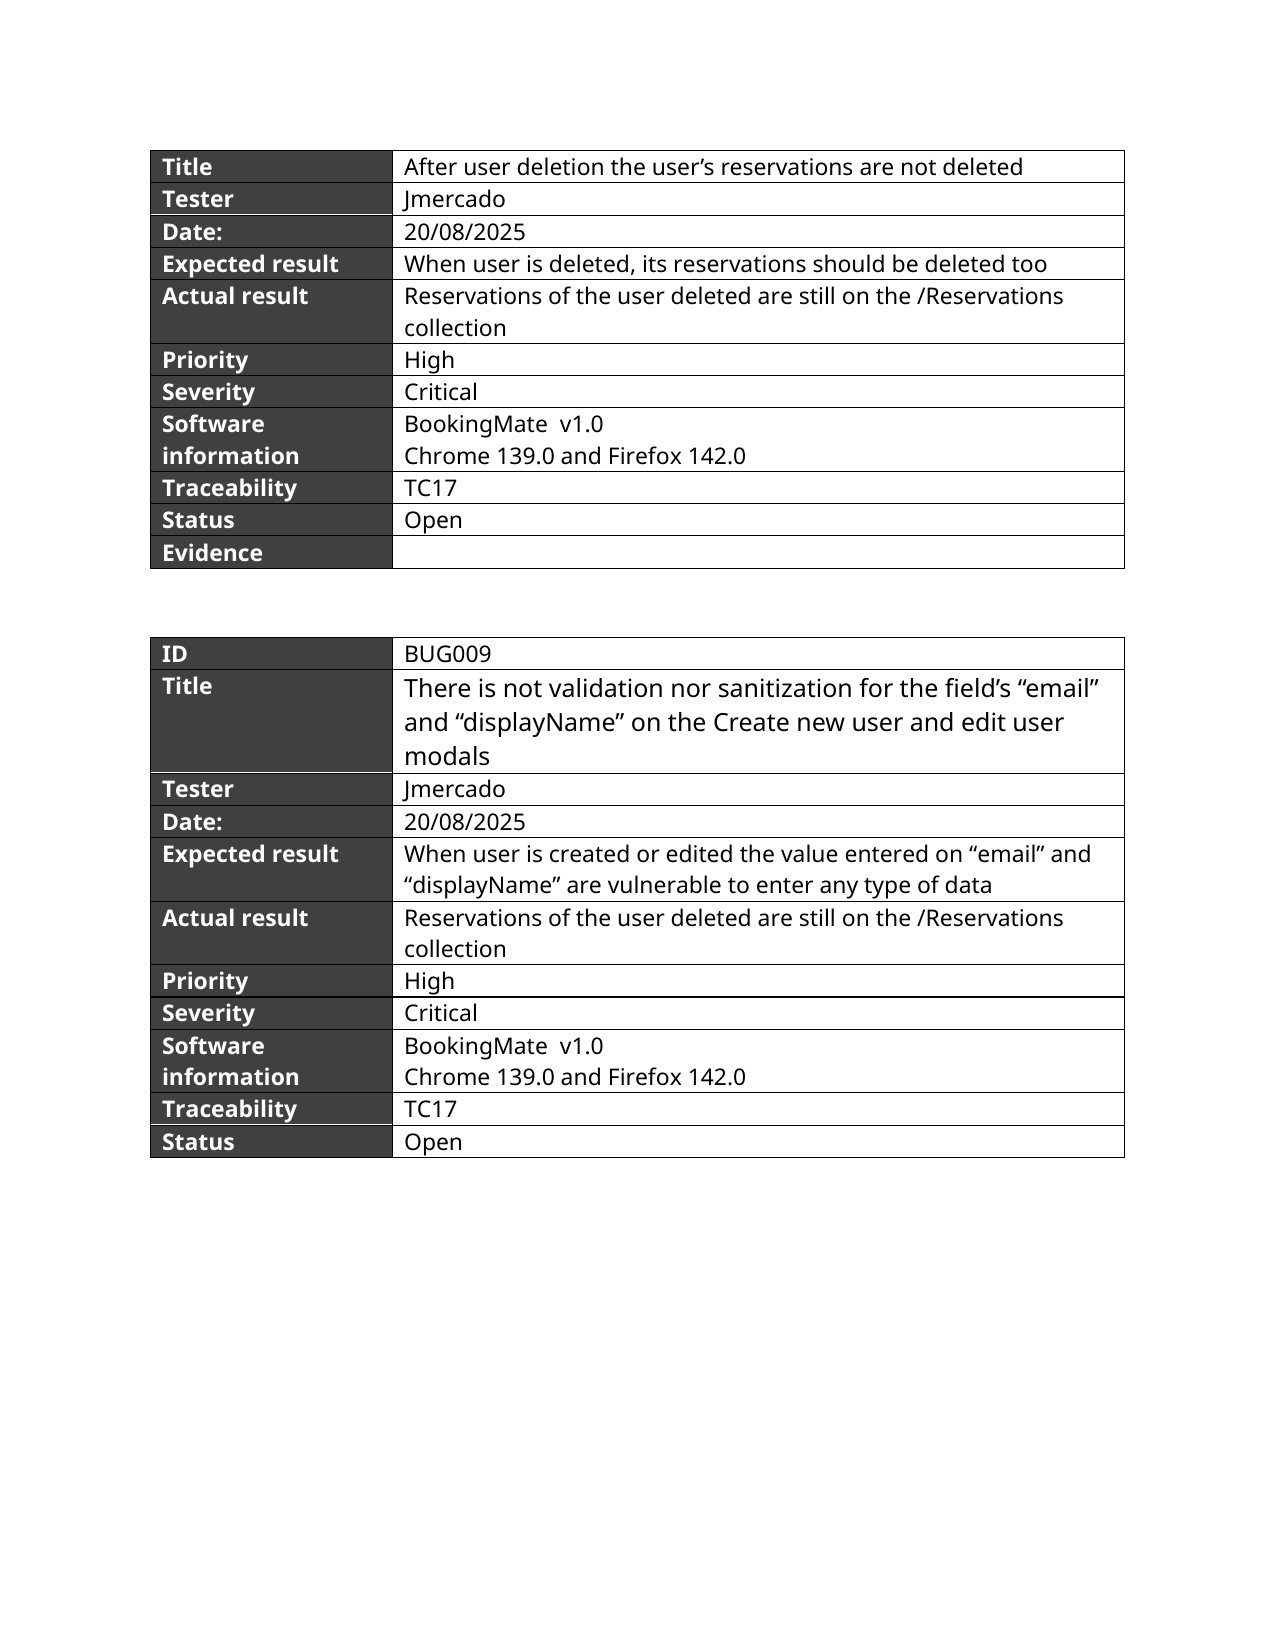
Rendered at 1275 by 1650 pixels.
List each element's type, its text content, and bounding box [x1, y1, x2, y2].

table_cell [393, 536, 1124, 568]
table_cell Status [151, 504, 392, 535]
table_cell Expected result [151, 838, 392, 901]
table_cell Severity [151, 376, 392, 407]
table_cell Date: [151, 806, 392, 837]
table_cell Traceability [151, 1093, 392, 1124]
table_cell Expected result [151, 248, 392, 279]
table_cell Reservations of the user deleted are still on the /Reservations collection [393, 280, 1124, 343]
table_cell High [393, 965, 1124, 996]
table_cell High [393, 344, 1124, 375]
table_cell Title [151, 670, 392, 772]
table_cell TC17 [393, 472, 1124, 503]
table_cell 20/08/2025 [393, 216, 1124, 247]
table_cell Traceability [151, 472, 392, 503]
table_cell Priority [151, 344, 392, 375]
table_cell Tester [151, 183, 392, 214]
table_cell Critical [393, 376, 1124, 407]
table_cell Severity [151, 998, 392, 1029]
table_cell TC17 [393, 1093, 1124, 1124]
table_cell Priority [151, 965, 392, 996]
table_cell Critical [393, 998, 1124, 1029]
table_cell Open [393, 504, 1124, 535]
table_cell BookingMate v1.0 Chrome 139.0 and Firefox 142.0 [393, 1030, 1124, 1092]
table_cell Software information [151, 1030, 392, 1092]
table_header BUG009 [393, 638, 1124, 669]
table_cell After user deletion the user’s reservations are not deleted [393, 151, 1124, 182]
table_cell Tester [151, 774, 392, 805]
table_cell Status [151, 1126, 392, 1157]
table_cell Evidence [151, 536, 392, 568]
table_cell BookingMate v1.0 Chrome 139.0 and Firefox 142.0 [393, 408, 1124, 471]
table_cell Actual result [151, 280, 392, 343]
table_cell Jmercado [393, 183, 1124, 214]
table_cell Open [393, 1126, 1124, 1157]
table_cell Software information [151, 408, 392, 471]
table_cell When user is deleted, its reservations should be deleted too [393, 248, 1124, 279]
table_cell Actual result [151, 902, 392, 964]
table_cell Date: [151, 216, 392, 247]
table_cell There is not validation nor sanitization for the field’s “email” and “displayName” on the Create new user and edit user modals [393, 670, 1124, 772]
table_cell Title [151, 151, 392, 182]
table_cell Jmercado [393, 774, 1124, 805]
table_cell 20/08/2025 [393, 806, 1124, 837]
table_cell Reservations of the user deleted are still on the /Reservations collection [393, 902, 1124, 964]
table_cell When user is created or edited the value entered on “email” and “displayName” are vulnerable to enter any type of data [393, 838, 1124, 901]
table_header ID [151, 638, 392, 669]
